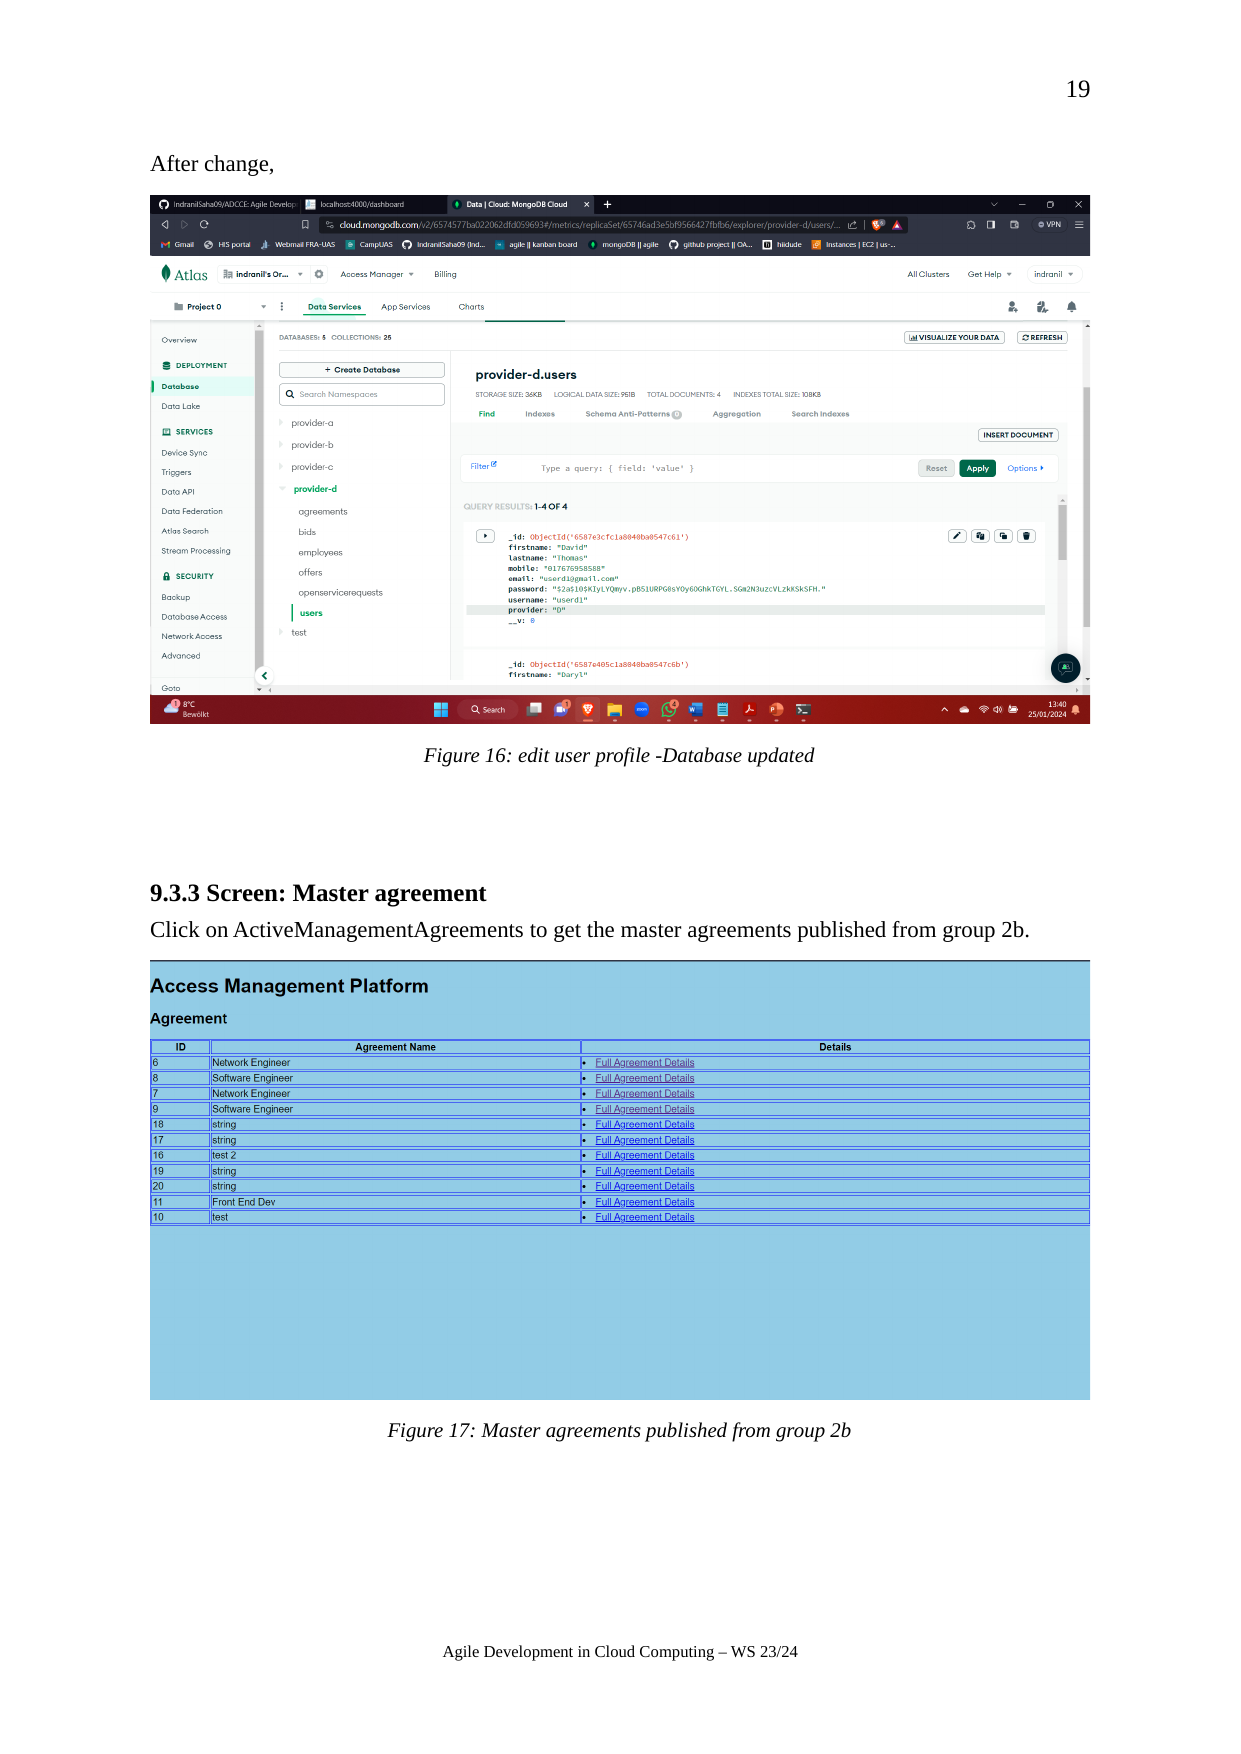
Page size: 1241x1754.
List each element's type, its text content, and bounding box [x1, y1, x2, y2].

text Figure 17: Master agreements published from group 2b [150, 1418, 1090, 1442]
picture [150, 960, 1091, 1400]
text Click on ActiveManagementAgreements to get the master agreements published from group 2b. [150, 916, 1090, 942]
subtitle 9.3.3 Screen: Master agreement [150, 878, 1090, 907]
text Figure 16: edit user profile -Database updated [150, 743, 1090, 767]
picture [150, 195, 1091, 724]
text After change, [150, 150, 1090, 176]
